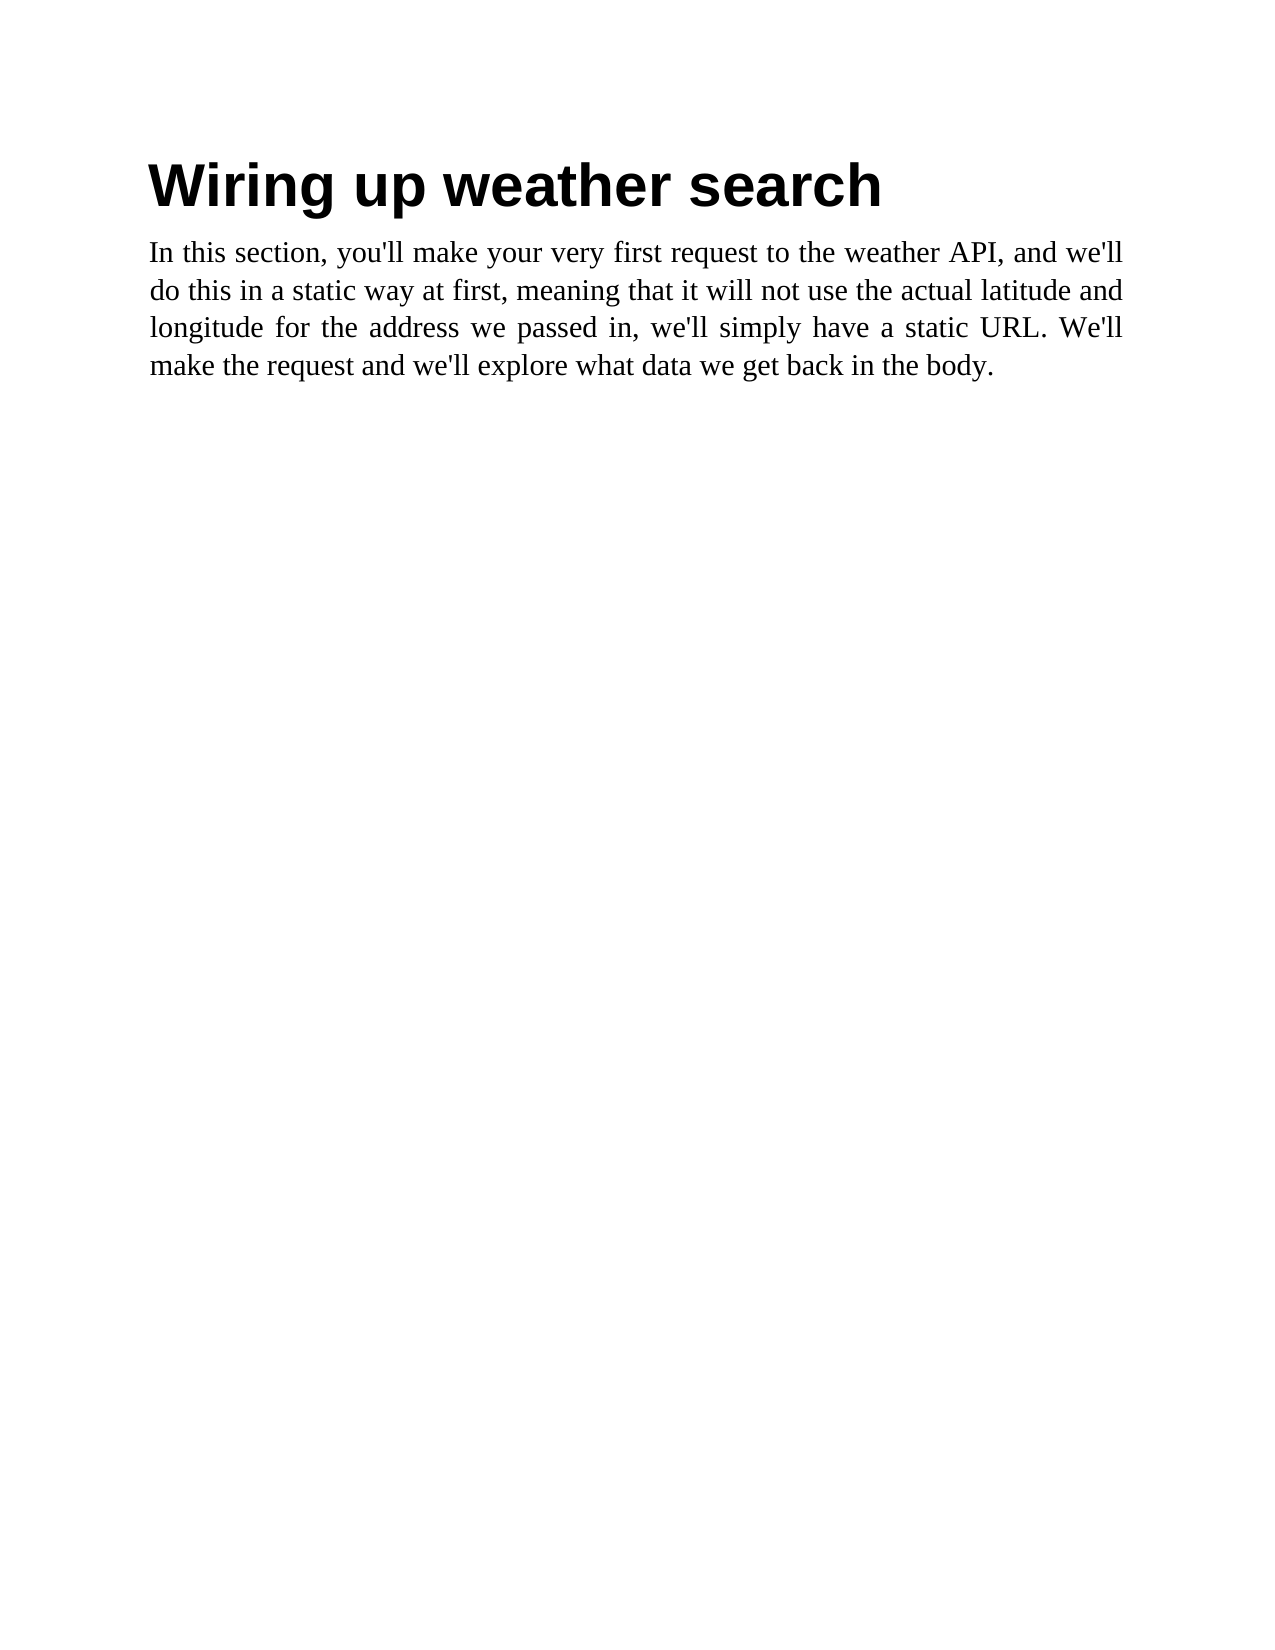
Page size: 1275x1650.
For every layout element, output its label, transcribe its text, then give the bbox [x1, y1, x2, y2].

text In this section, you'll make your very first request to the weather API, and we'll do this in a static way at first, meaning that it will not use the actual latitude and longitude for the address we passed in, we'll simply have a static URL. We'll make the request and we'll explore what data we get back in the body. [148, 235, 1125, 382]
text Wiring up weather search [148, 150, 1127, 219]
